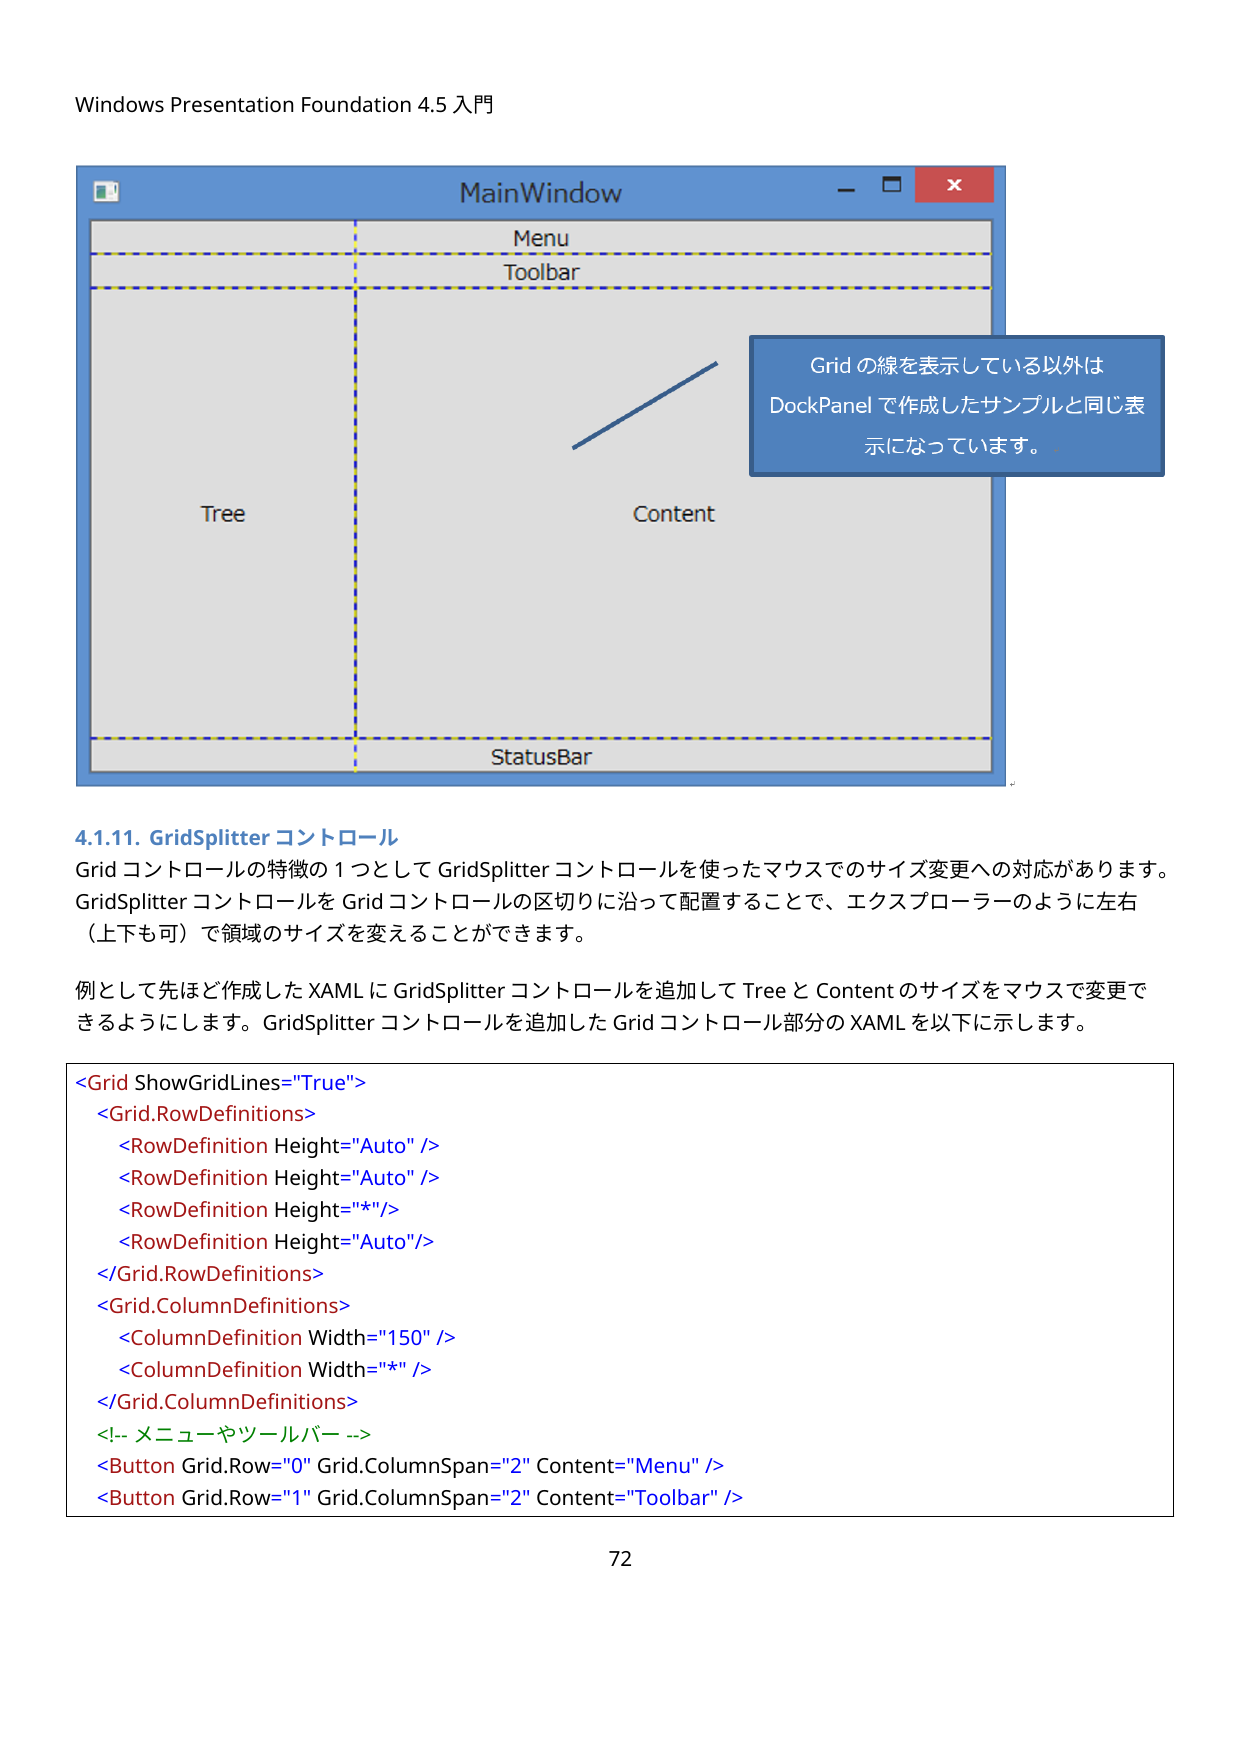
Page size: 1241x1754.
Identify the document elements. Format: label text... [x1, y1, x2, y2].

text Gridコントロールの特徴の1つとしてGridSplitterコントロールを使ったマウスでのサイズ変更への対応があります。GridSplitterコントロールをGridコントロールの区切りに沿って配置することで、エクスプローラーのように左右（上下も可）で領域のサイズを変えることができます。 [75, 853, 1165, 949]
text </Grid.RowDefinitions> [75, 1258, 1165, 1290]
text 例として先ほど作成したXAMLにGridSplitterコントロールを追加してTreeとContentのサイズをマウスで変更できるようにします。GridSplitterコントロールを追加したGridコントロール部分のXAMLを以下に示します。 [75, 974, 1165, 1038]
text <Grid ShowGridLines="True"> [67, 1064, 1173, 1098]
text <RowDefinition Height="Auto" /> [75, 1162, 1165, 1194]
text <ColumnDefinition Width="*" /> [75, 1354, 1165, 1386]
text </Grid.ColumnDefinitions> [75, 1386, 1165, 1418]
text <Grid.ColumnDefinitions> [75, 1290, 1165, 1322]
text <RowDefinition Height="Auto" /> [75, 1130, 1165, 1162]
text <Button Grid.Row="1" Grid.ColumnSpan="2" Content="Toolbar" /> [67, 1478, 1173, 1516]
text <Button Grid.Row="0" Grid.ColumnSpan="2" Content="Menu" /> [75, 1449, 1165, 1478]
subtitle GridSplitterコントロール [75, 821, 1165, 853]
text <RowDefinition Height="*"/> [75, 1194, 1165, 1226]
text <!-- メニューやツールバー --> [75, 1418, 1165, 1449]
text <RowDefinition Height="Auto"/> [75, 1226, 1165, 1258]
text <Grid.RowDefinitions> [75, 1098, 1165, 1130]
text <ColumnDefinition Width="150" /> [75, 1322, 1165, 1354]
